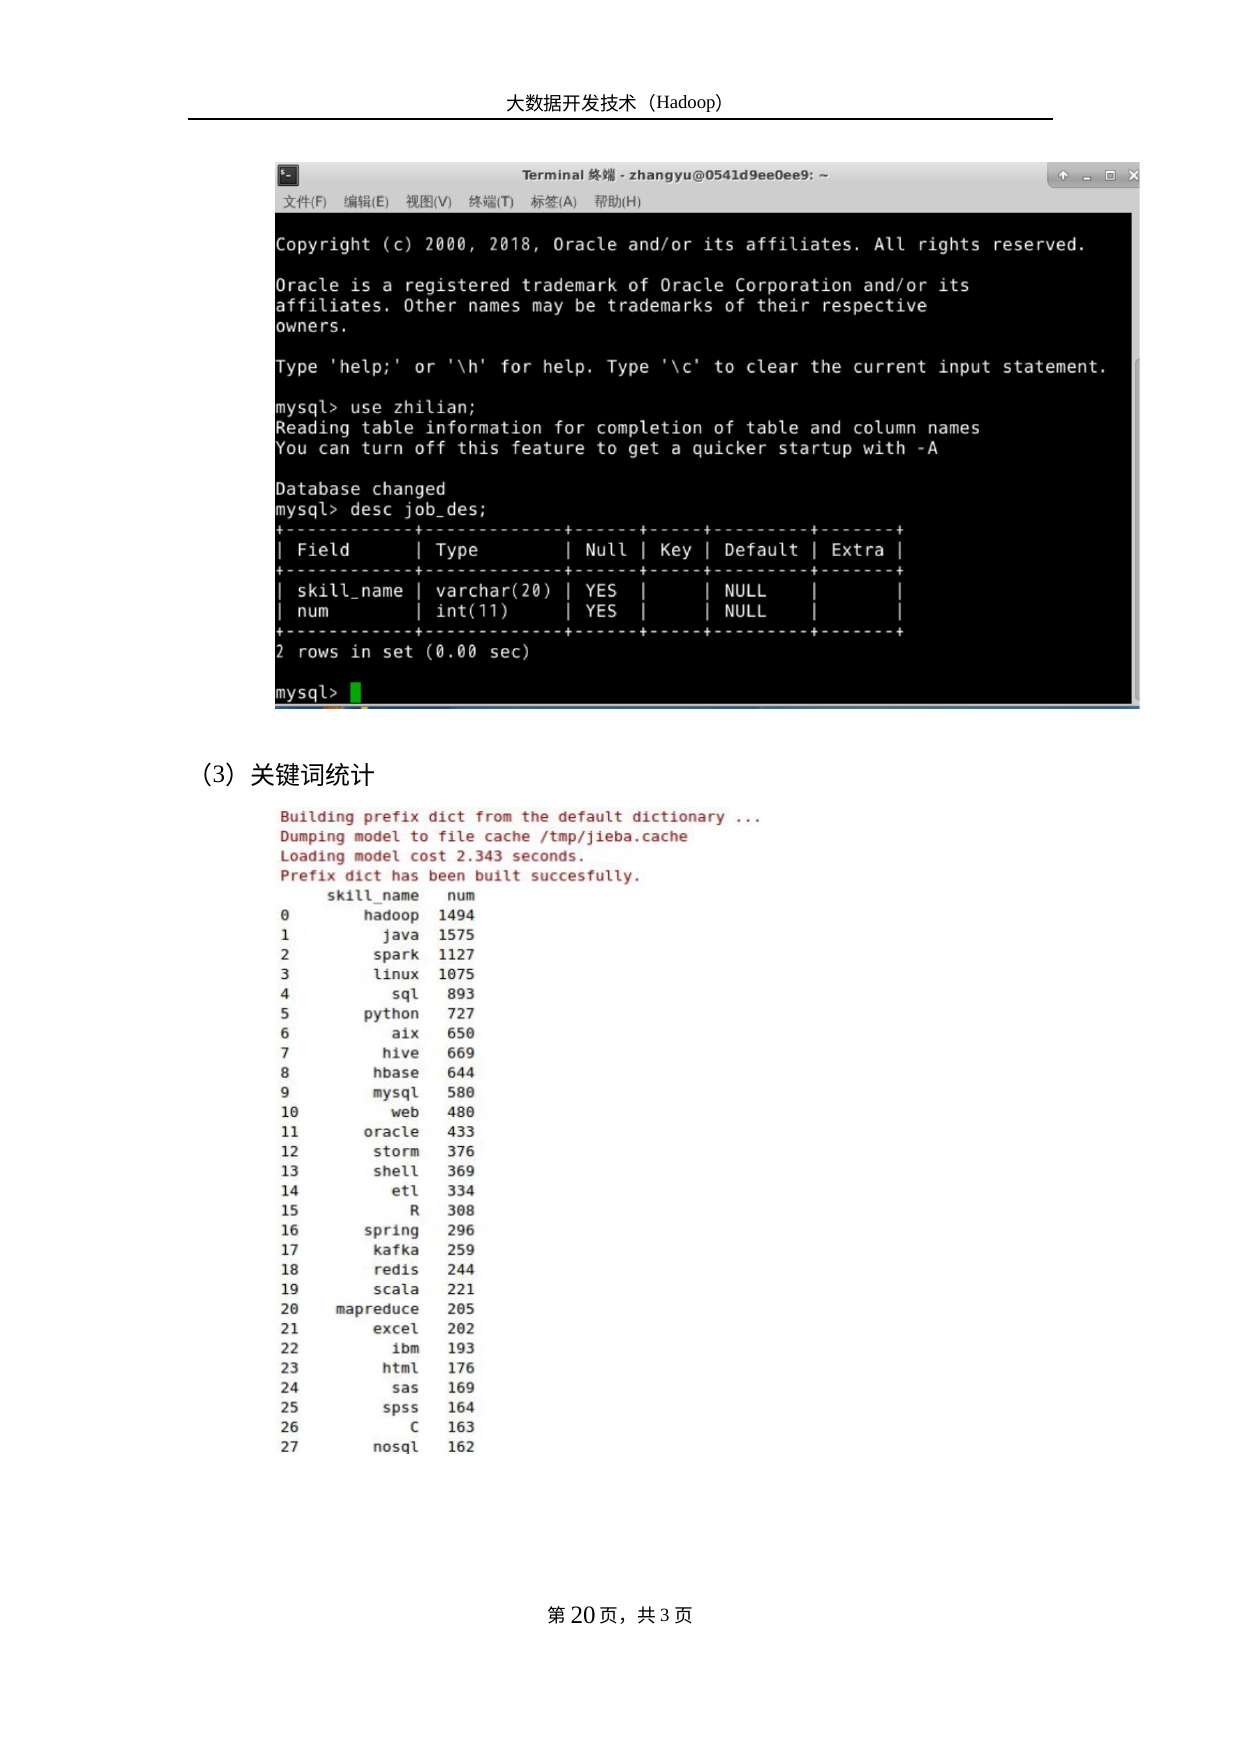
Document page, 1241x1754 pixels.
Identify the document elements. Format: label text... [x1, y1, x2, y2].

picture [275, 807, 771, 1454]
list （3）关键词统计 [187, 739, 1053, 807]
picture [275, 162, 1140, 709]
